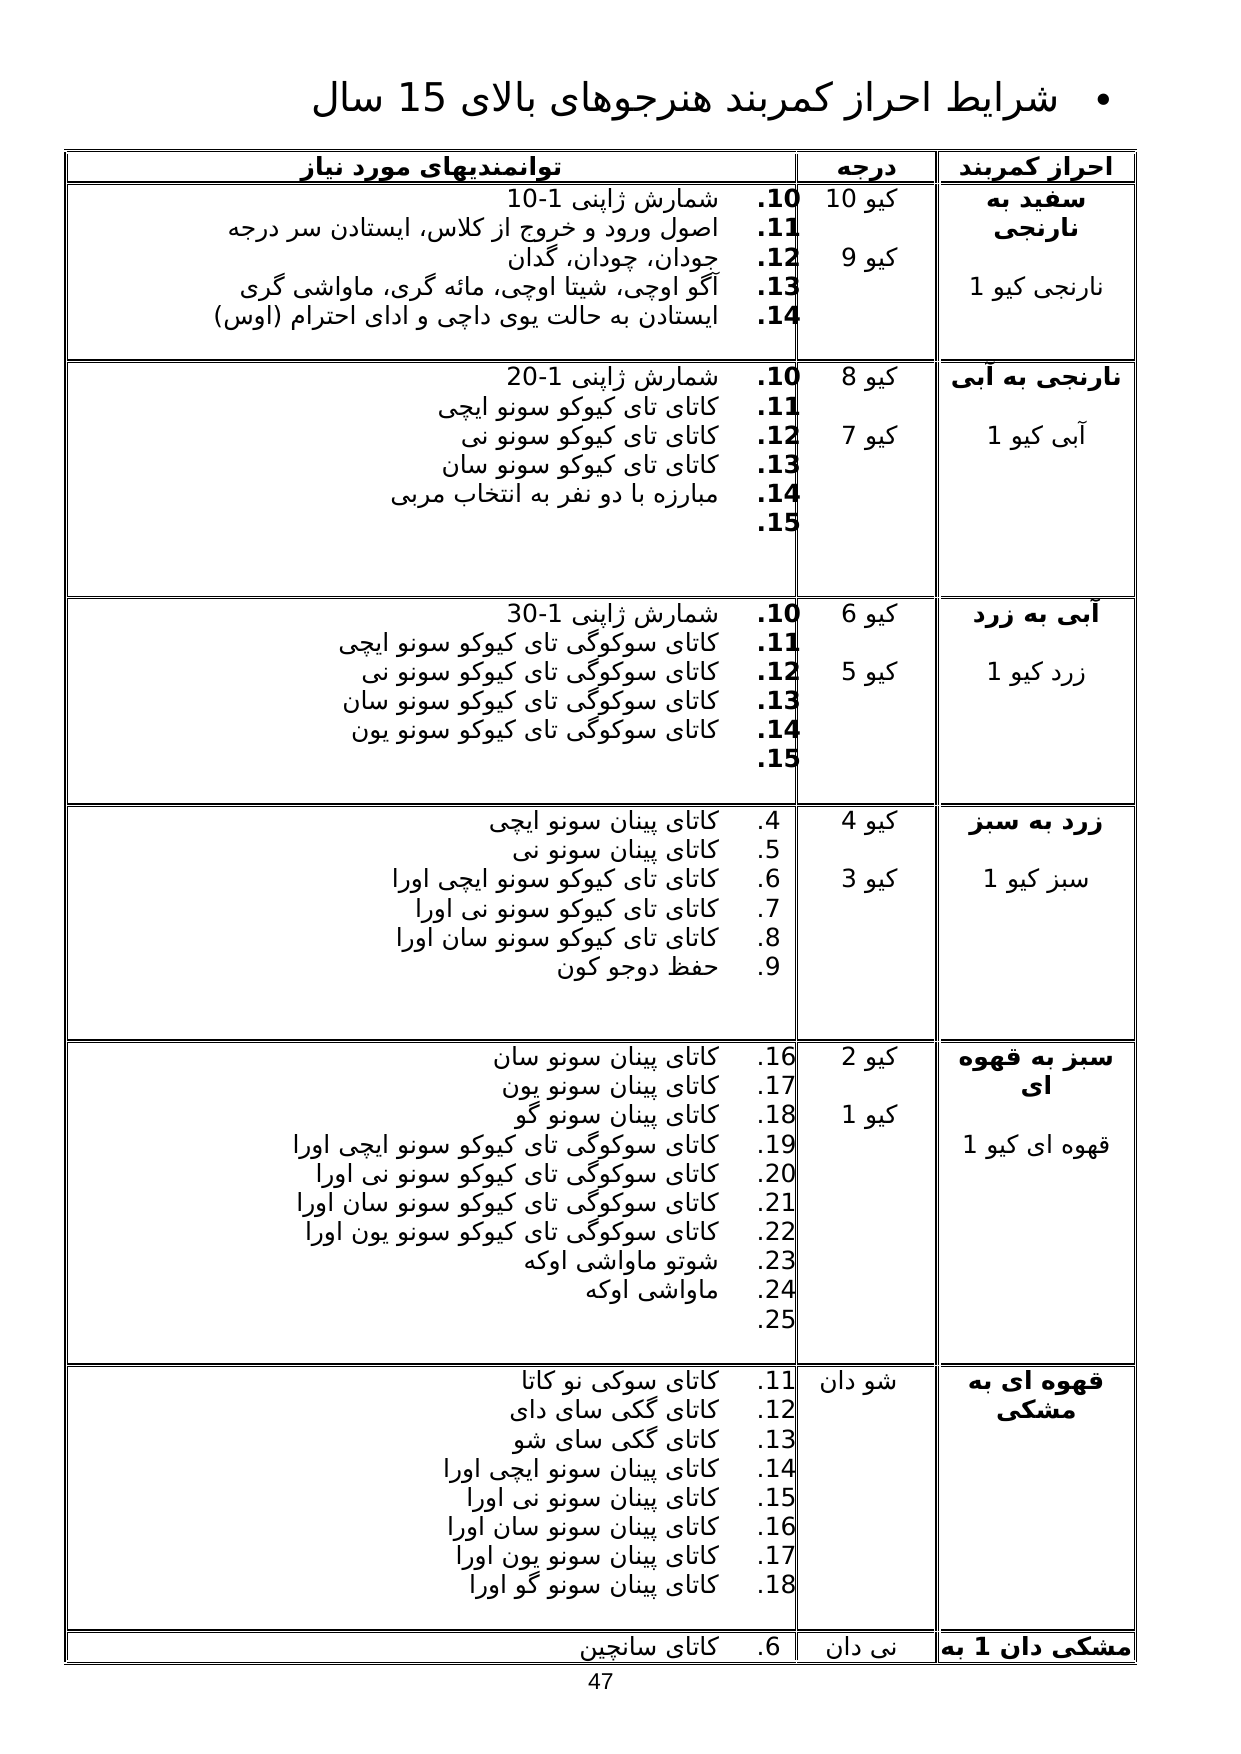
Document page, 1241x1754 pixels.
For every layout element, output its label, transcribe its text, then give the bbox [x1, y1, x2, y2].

table_cell کیو 4 کیو 3 [798, 803, 936, 1039]
table_cell کیو 10 کیو 9 [798, 181, 936, 359]
table_cell کاتای پینان سونو ایچی کاتای پینان سونو نی کاتای تای کیوکو سونو ایچی اورا کاتای تای کیوکو سونو نی اورا کاتای تای کیوکو سونو سان اورا حفظ دوجو کون [68, 807, 795, 1039]
table_header درجه [796, 150, 937, 181]
table_cell نی دان [796, 1629, 936, 1661]
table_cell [66, 1633, 796, 1661]
table_cell شمارش ژاپنی 1-10 اصول ورود و خروج از کلاس، ایستادن سر درجه جودان، چودان، گدان آگو اوچی، شیتا اوچی، مائه گری، ماواشی گری ایستادن به حالت یوی داچی و ادای احترام (اوس) [68, 185, 795, 359]
table_cell کیو 2 کیو 1 [798, 1039, 936, 1363]
table_cell کیو 8 کیو 7 [798, 359, 936, 596]
table_cell کاتای پینان سونو سان کاتای پینان سونو یون کاتای پینان سونو گو کاتای سوکوگی تای کیوکو سونو ایچی اورا کاتای سوکوگی تای کیوکو سونو نی اورا کاتای سوکوگی تای کیوکو سونو سان اورا کاتای سوکوگی تای کیوکو سونو یون اورا شوتو ماواشی اوکه ماواشی اوکه [68, 1043, 795, 1363]
table_cell قهوه ای به مشکی [939, 1363, 1134, 1629]
table_cell زرد به سبز سبز کیو 1 [939, 803, 1134, 1039]
table_cell آبی به زرد زرد کیو 1 [937, 596, 1135, 803]
table_header احراز کمربند [939, 152, 1135, 181]
table_cell سفید به نارنجی نارنجی کیو 1 [939, 181, 1134, 359]
table_cell شمارش ژاپنی 1-30 کاتای سوکوگی تای کیوکو سونو ایچی کاتای سوکوگی تای کیوکو سونو نی کاتای سوکوگی تای کیوکو سونو سان کاتای سوکوگی تای کیوکو سونو یون [68, 599, 795, 803]
list شرایط احراز کمربند هنرجوهای بالای 15 سال [66, 75, 1098, 121]
table_cell مشکی دان 1 به دان 2 [939, 1629, 1135, 1661]
table_cell سبز به قهوه ای قهوه ای کیو 1 [939, 1039, 1134, 1363]
table_cell کاتای سوکی نو کاتا کاتای گکی سای دای کاتای گکی سای شو کاتای پینان سونو ایچی اورا کاتای پینان سونو نی اورا کاتای پینان سونو سان اورا کاتای پینان سونو یون اورا کاتای پینان سونو گو اورا [68, 1367, 795, 1629]
table_cell کیو 6 کیو 5 [796, 596, 937, 803]
table_header توانمندیهای مورد نیاز [66, 152, 796, 181]
table_cell شمارش ژاپنی 1-20 کاتای تای کیوکو سونو ایچی کاتای تای کیوکو سونو نی کاتای تای کیوکو سونو سان مبارزه با دو نفر به انتخاب مربی [68, 363, 795, 596]
table_cell شو دان [798, 1363, 936, 1629]
table_cell نارنجی به آبی آبی کیو 1 [939, 359, 1134, 596]
